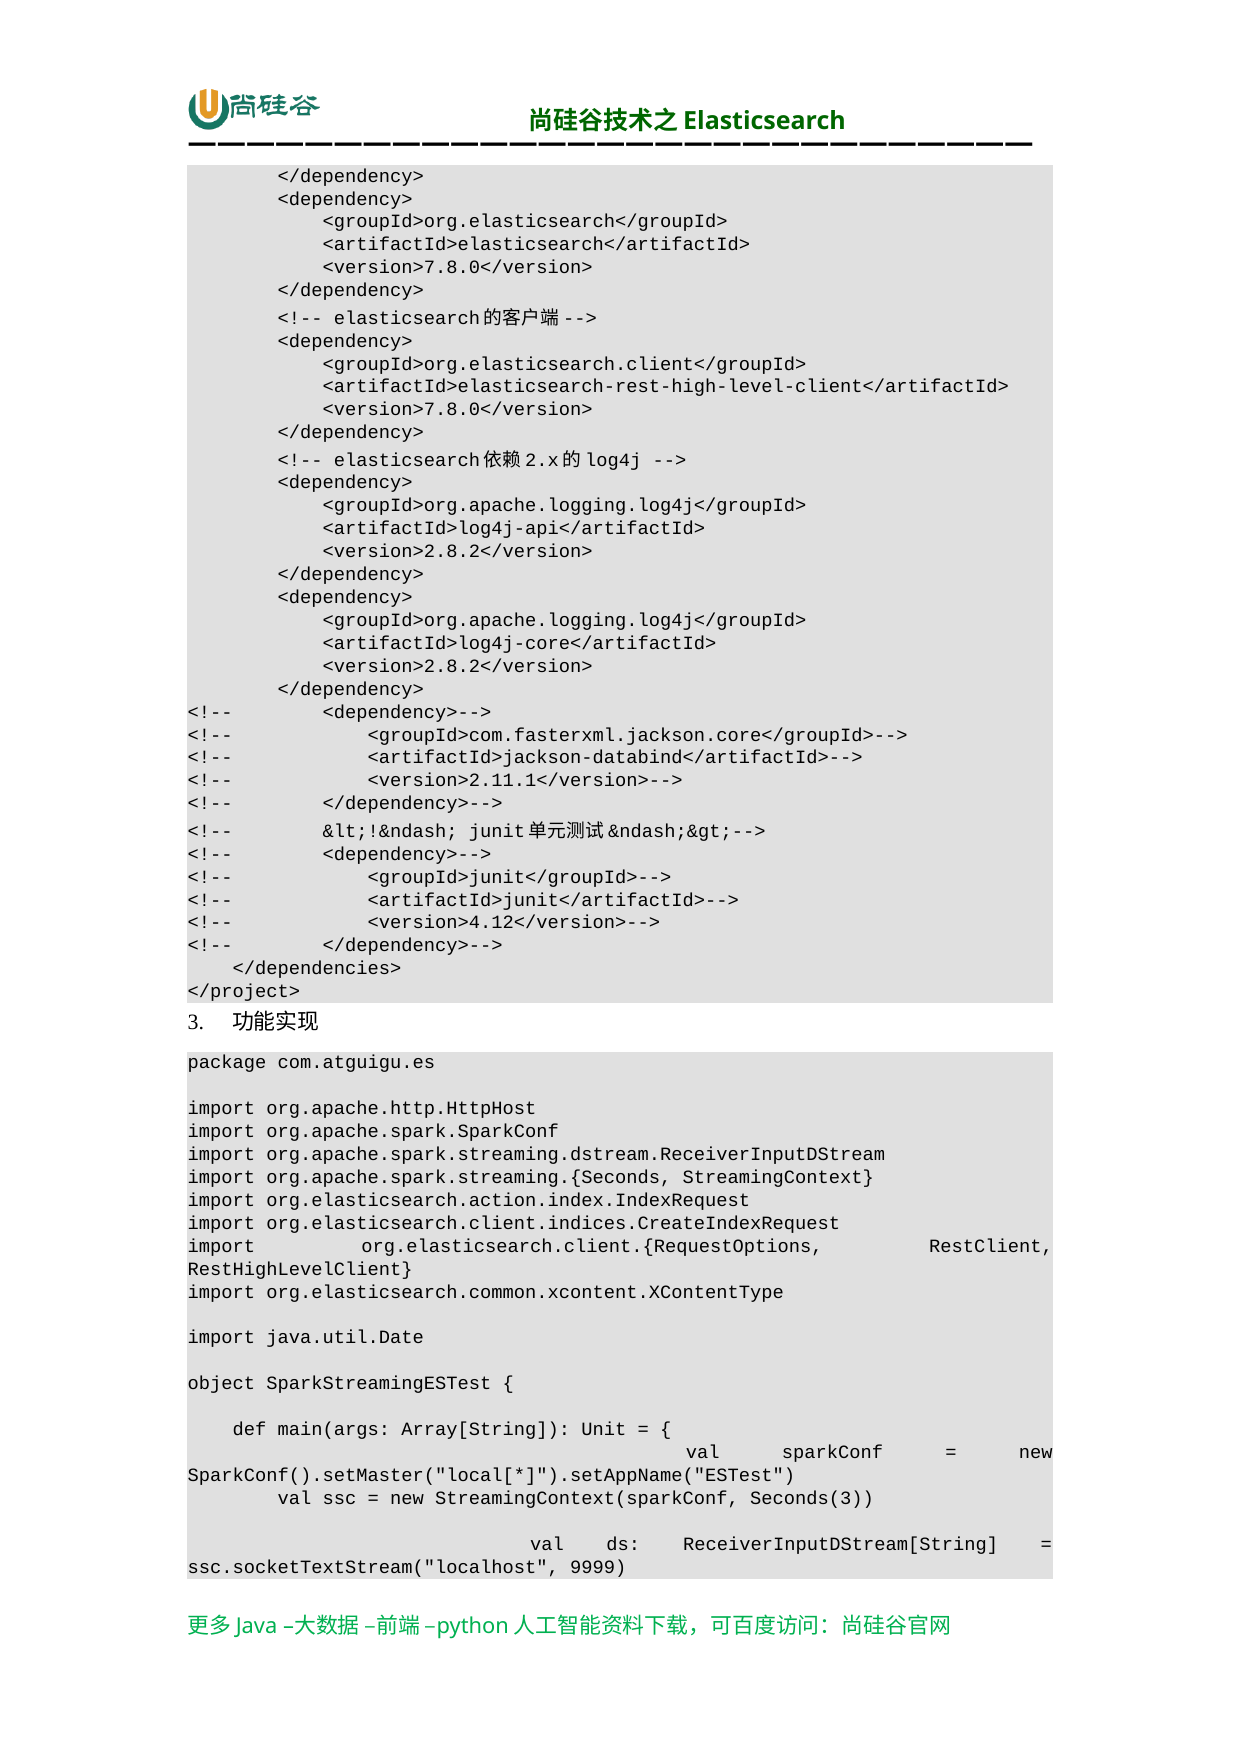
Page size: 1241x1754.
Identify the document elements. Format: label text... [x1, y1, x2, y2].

text <groupId>org.elasticsearch</groupId> [187, 211, 1053, 233]
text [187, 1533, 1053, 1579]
text <!-- <groupId>com.fasterxml.jackson.core</groupId>--> [187, 724, 1053, 747]
text <!-- elasticsearch的客户端 --> [187, 302, 1053, 330]
text <!-- elasticsearch依赖2.x的log4j --> [187, 444, 1053, 472]
text <dependency> [187, 330, 1053, 353]
picture [187, 88, 320, 130]
text <groupId>org.apache.logging.log4j</groupId> [187, 609, 1053, 632]
text <groupId>org.apache.logging.log4j</groupId> [187, 494, 1053, 517]
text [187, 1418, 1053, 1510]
text <groupId>org.elasticsearch.client</groupId> [187, 353, 1053, 376]
text <!-- <artifactId>junit</artifactId>--> [187, 889, 1053, 912]
text </dependency> [187, 563, 1053, 586]
text <artifactId>log4j-core</artifactId> [187, 632, 1053, 655]
text <artifactId>elasticsearch</artifactId> [187, 233, 1053, 256]
text <!-- <dependency>--> [187, 843, 1053, 866]
text <artifactId>elasticsearch-rest-high-level-client</artifactId> [187, 376, 1053, 398]
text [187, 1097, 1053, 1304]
text <dependency> [187, 188, 1053, 211]
text <version>2.8.2</version> [187, 540, 1053, 563]
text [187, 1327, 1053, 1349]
text </dependency> [187, 678, 1053, 701]
text <version>7.8.0</version> [187, 398, 1053, 421]
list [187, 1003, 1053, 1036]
text <version>7.8.0</version> [187, 256, 1053, 279]
text <dependency> [187, 586, 1053, 609]
text <!-- </dependency>--> [187, 792, 1053, 815]
text <!-- <groupId>junit</groupId>--> [187, 866, 1053, 889]
text <!-- &lt;!&ndash; junit单元测试 &ndash;&gt;--> [187, 815, 1053, 843]
text <!-- <dependency>--> [187, 701, 1053, 724]
text <artifactId>log4j-api</artifactId> [187, 517, 1053, 540]
text </dependency> [187, 421, 1053, 444]
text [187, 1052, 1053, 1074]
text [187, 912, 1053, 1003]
text </dependency> [187, 279, 1053, 302]
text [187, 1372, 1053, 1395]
text <dependency> [187, 472, 1053, 494]
text <!-- <version>2.11.1</version>--> [187, 769, 1053, 792]
text <version>2.8.2</version> [187, 655, 1053, 678]
text </dependency> [187, 165, 1053, 188]
text <!-- <artifactId>jackson-databind</artifactId>--> [187, 747, 1053, 769]
